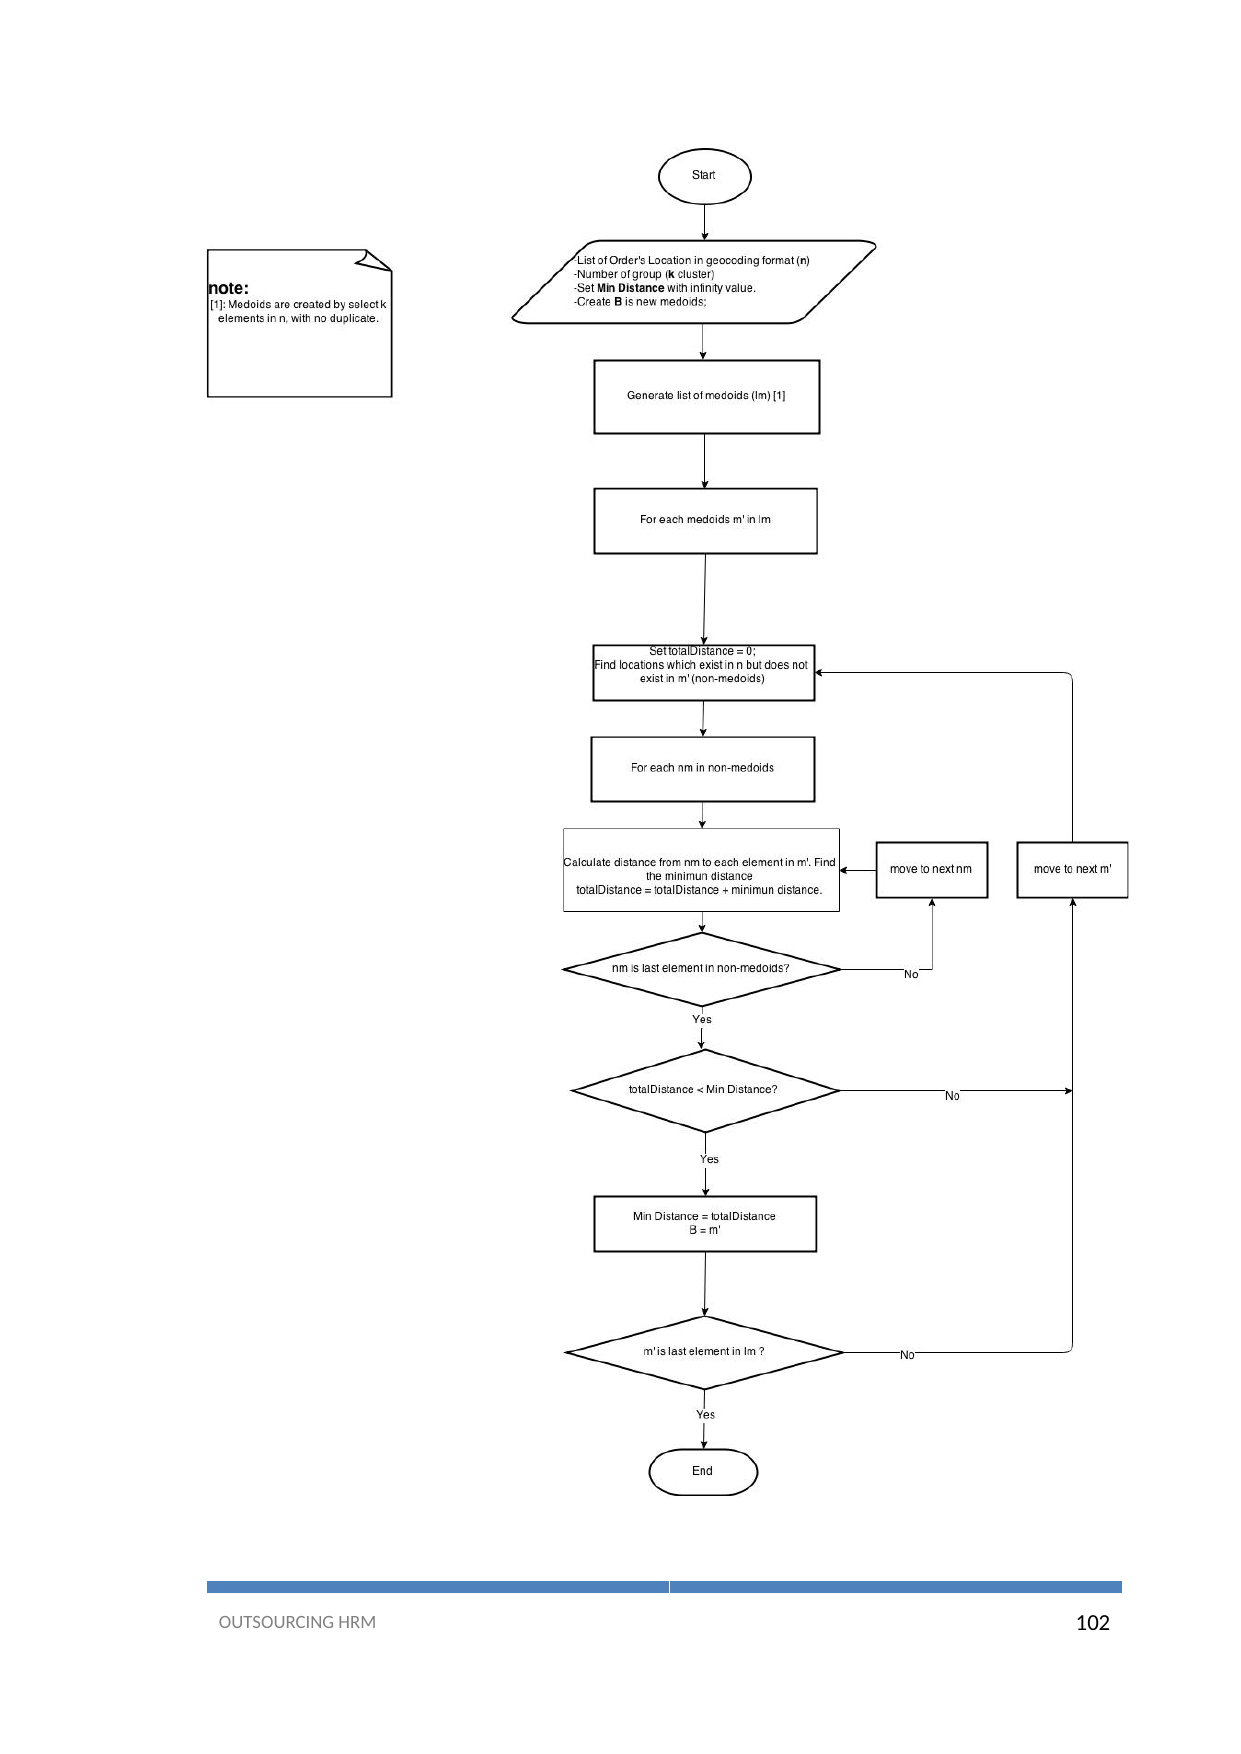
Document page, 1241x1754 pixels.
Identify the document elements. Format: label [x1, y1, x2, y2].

picture [206, 147, 1129, 1498]
